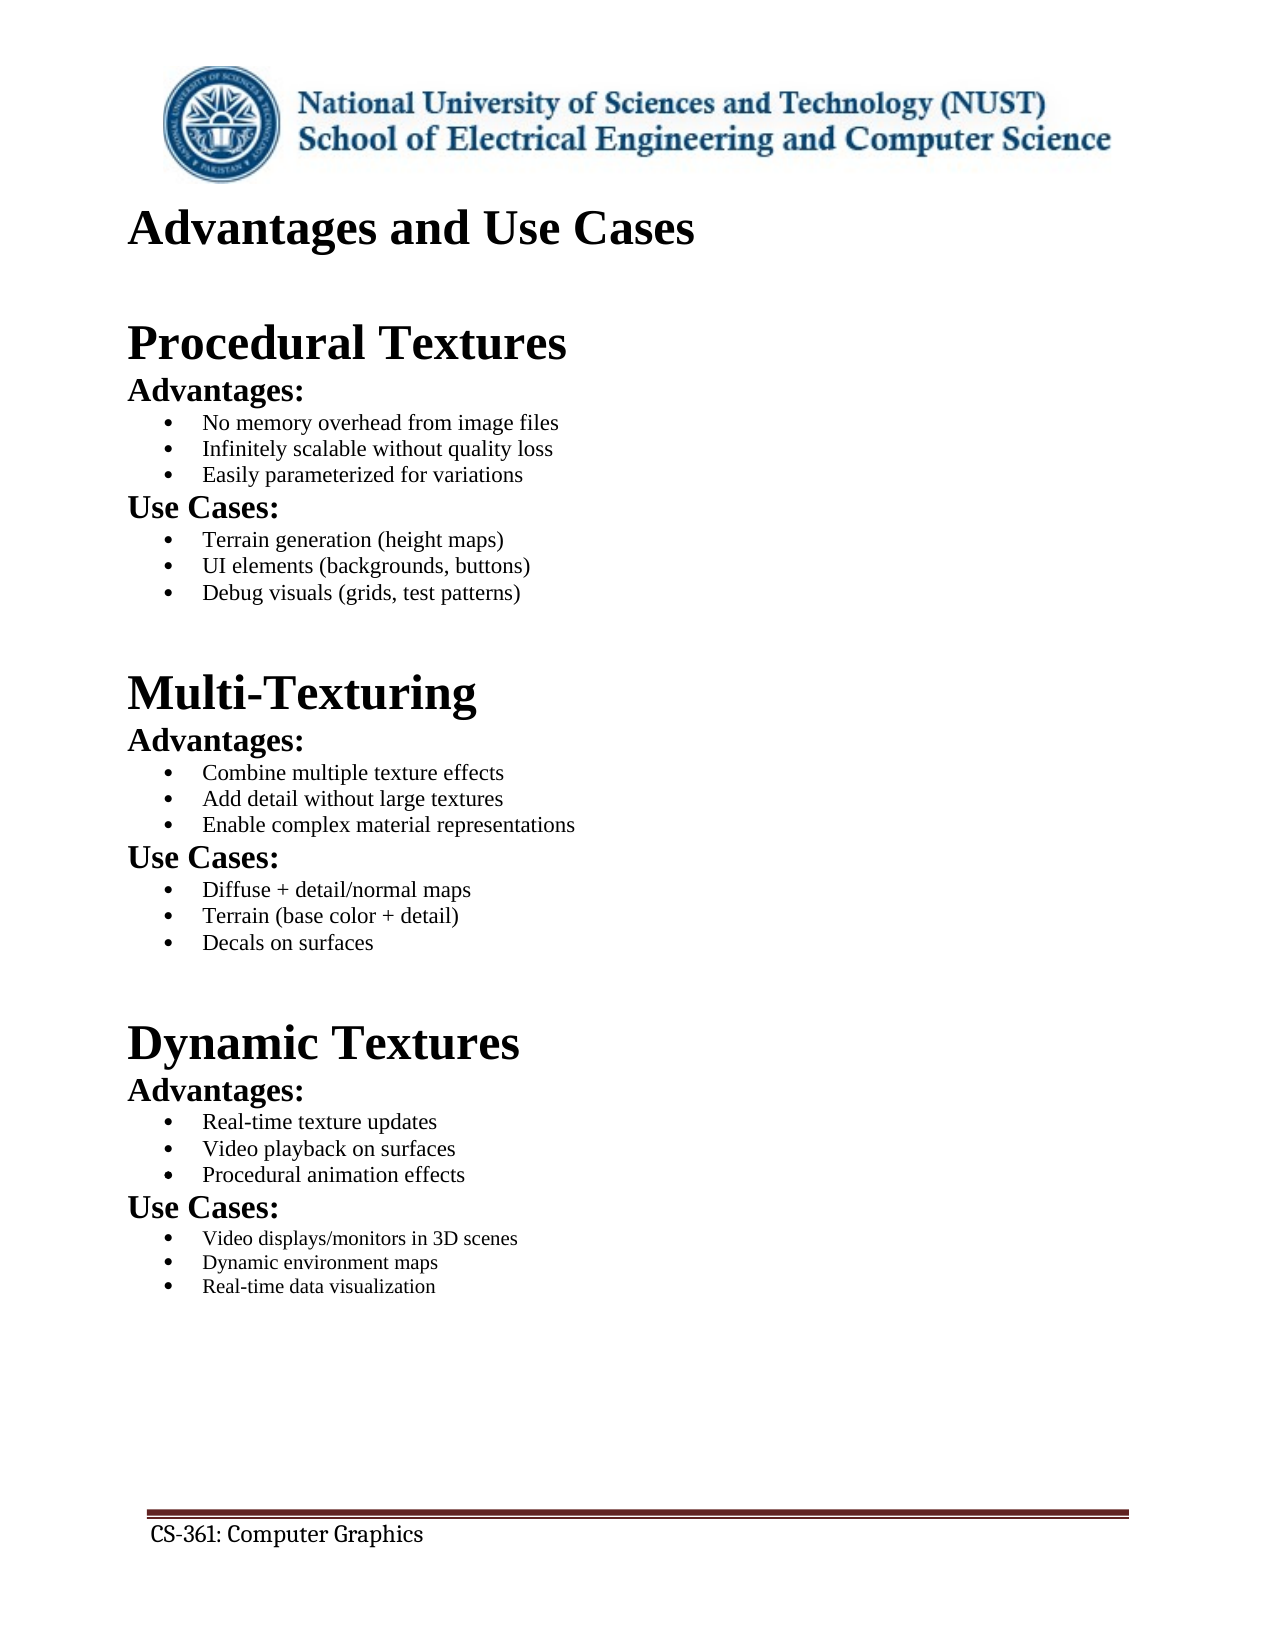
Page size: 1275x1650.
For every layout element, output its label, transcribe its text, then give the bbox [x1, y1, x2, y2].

text Use Cases: [127, 1187, 1137, 1226]
text Procedural Textures [127, 313, 1137, 370]
list Dynamic environment maps [164, 1250, 1137, 1274]
list Combine multiple texture effects [164, 758, 1137, 785]
list Decals on surfaces [164, 929, 1137, 955]
list Easily parameterized for variations [164, 461, 1137, 488]
text Multi-Texturing [127, 663, 1137, 720]
list Real-time texture updates [164, 1108, 1137, 1135]
text Advantages and Use Cases [127, 198, 1137, 255]
list Diffuse + detail/normal maps [164, 876, 1137, 902]
list Procedural animation effects [164, 1161, 1137, 1187]
list Infinitely scalable without quality loss [164, 435, 1137, 461]
list Enable complex material representations [164, 811, 1137, 838]
text Advantages: [127, 370, 1137, 409]
picture [163, 66, 1112, 184]
list Add detail without large textures [164, 785, 1137, 811]
text Advantages: [127, 1070, 1137, 1108]
list Video displays/monitors in 3D scenes [164, 1226, 1137, 1250]
list UI elements (backgrounds, buttons) [164, 552, 1137, 579]
text Use Cases: [127, 838, 1137, 876]
list Debug visuals (grids, test patterns) [164, 579, 1137, 605]
text Dynamic Textures [127, 1012, 1137, 1070]
text Use Cases: [127, 488, 1137, 526]
list Video playback on surfaces [164, 1135, 1137, 1161]
list Terrain generation (height maps) [164, 526, 1137, 552]
list No memory overhead from image files [164, 409, 1137, 435]
text Advantages: [127, 720, 1137, 758]
list Real-time data visualization [164, 1274, 1137, 1298]
list Terrain (base color + detail) [164, 902, 1137, 929]
